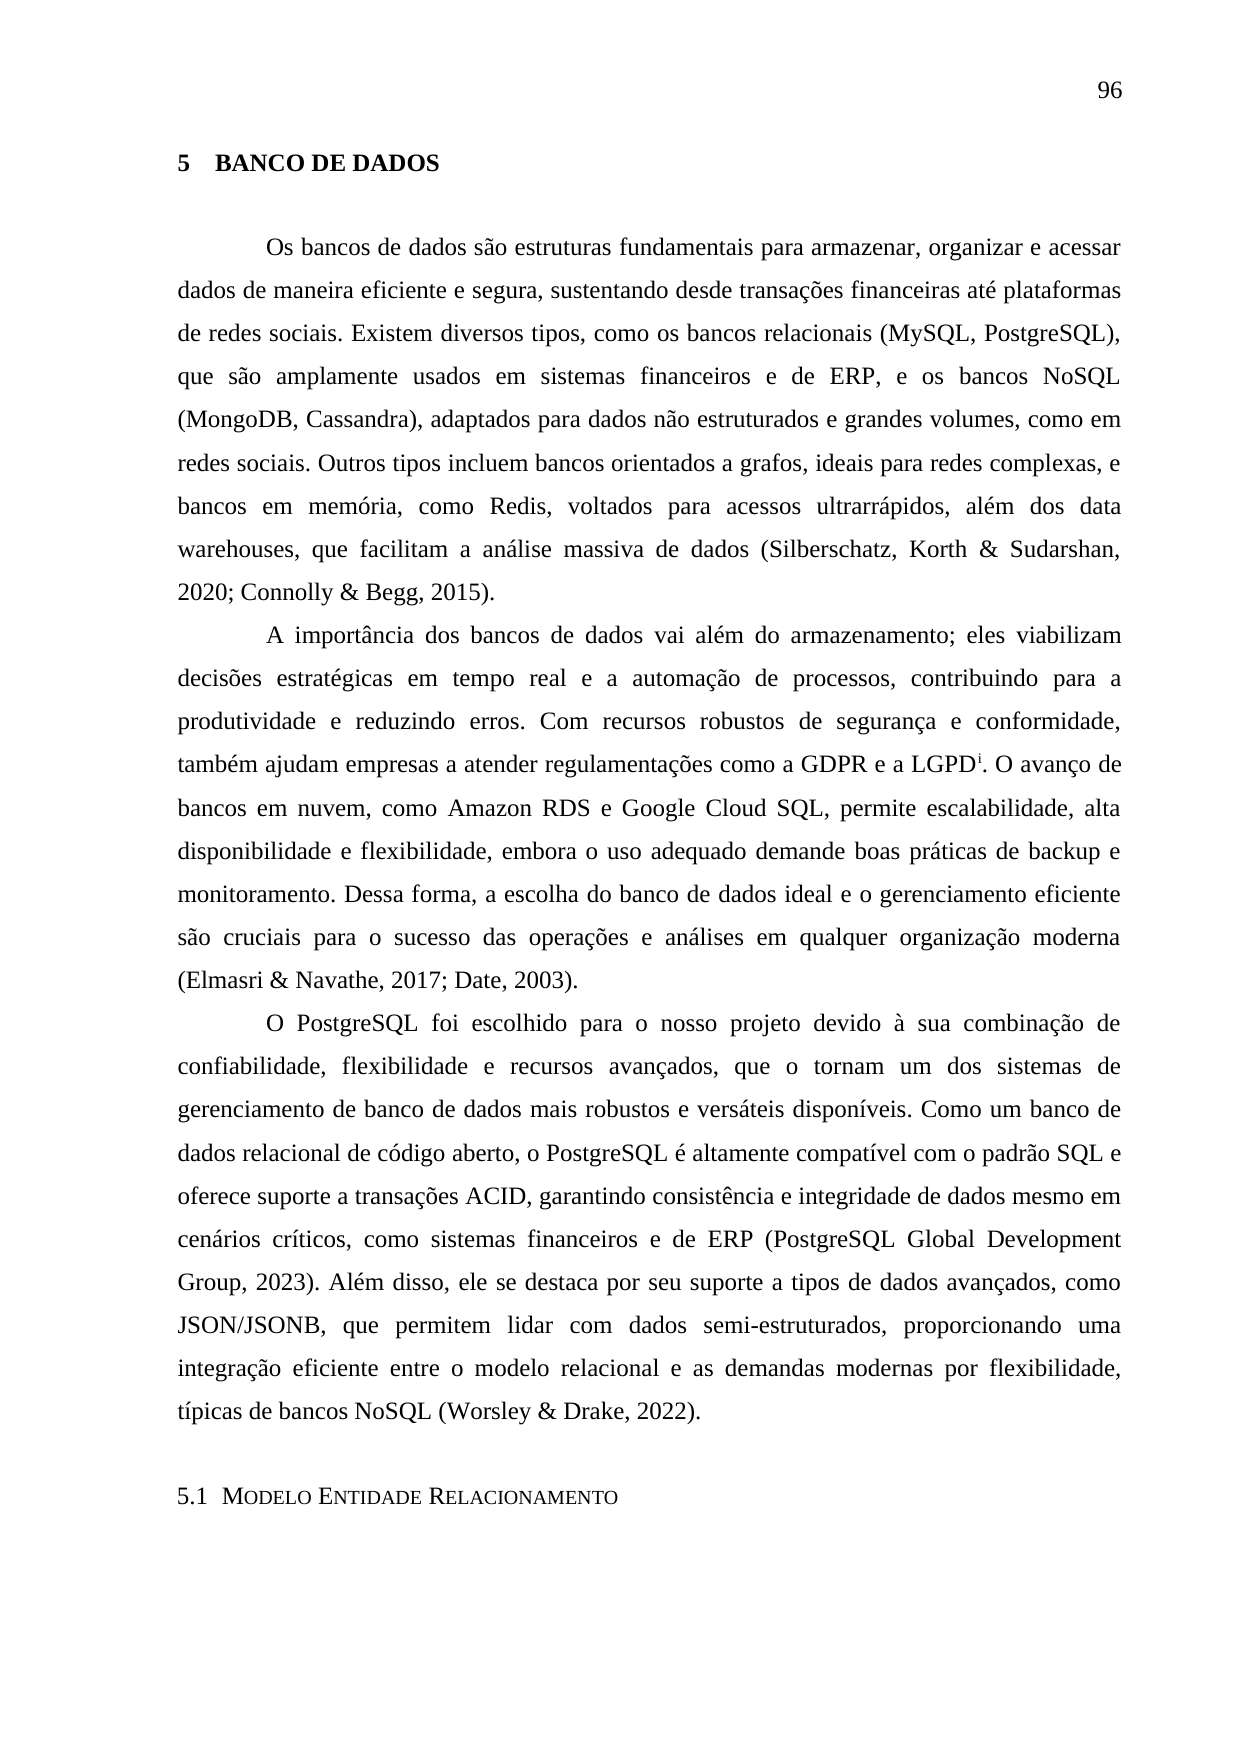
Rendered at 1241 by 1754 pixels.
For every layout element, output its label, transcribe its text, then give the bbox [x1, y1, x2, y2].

text A importância dos bancos de dados vai além do armazenamento; eles viabilizam decisões estratégicas em tempo real e a automação de processos, contribuindo para a produtividade e reduzindo erros. Com recursos robustos de segurança e conformidade, também ajudam empresas a atender regulamentações como a GDPR e a LGPD. O avanço de bancos em nuvem, como Amazon RDS e Google Cloud SQL, permite escalabilidade, alta disponibilidade e flexibilidade, embora o uso adequado demande boas práticas de backup e monitoramento. Dessa forma, a escolha do banco de dados ideal e o gerenciamento eficiente são cruciais para o sucesso das operações e análises em qualquer organização moderna (Elmasri & Navathe, 2017; Date, 2003). [177, 620, 1122, 994]
subtitle BANCO DE DADOS [177, 148, 1122, 176]
subtitle Modelo Entidade Relacionamento [177, 1481, 1122, 1509]
text O PostgreSQL foi escolhido para o nosso projeto devido à sua combinação de confiabilidade, flexibilidade e recursos avançados, que o tornam um dos sistemas de gerenciamento de banco de dados mais robustos e versáteis disponíveis. Como um banco de dados relacional de código aberto, o PostgreSQL é altamente compatível com o padrão SQL e oferece suporte a transações ACID, garantindo consistência e integridade de dados mesmo em cenários críticos, como sistemas financeiros e de ERP (PostgreSQL Global Development Group, 2023). Além disso, ele se destaca por seu suporte a tipos de dados avançados, como JSON/JSONB, que permitem lidar com dados semi-estruturados, proporcionando uma integração eficiente entre o modelo relacional e as demandas modernas por flexibilidade, típicas de bancos NoSQL (Worsley & Drake, 2022). [177, 1008, 1122, 1425]
text Os bancos de dados são estruturas fundamentais para armazenar, organizar e acessar dados de maneira eficiente e segura, sustentando desde transações financeiras até plataformas de redes sociais. Existem diversos tipos, como os bancos relacionais (MySQL, PostgreSQL), que são amplamente usados em sistemas financeiros e de ERP, e os bancos NoSQL (MongoDB, Cassandra), adaptados para dados não estruturados e grandes volumes, como em redes sociais. Outros tipos incluem bancos orientados a grafos, ideais para redes complexas, e bancos em memória, como Redis, voltados para acessos ultrarrápidos, além dos data warehouses, que facilitam a análise massiva de dados (Silberschatz, Korth & Sudarshan, 2020; Connolly & Begg, 2015). [177, 232, 1122, 606]
